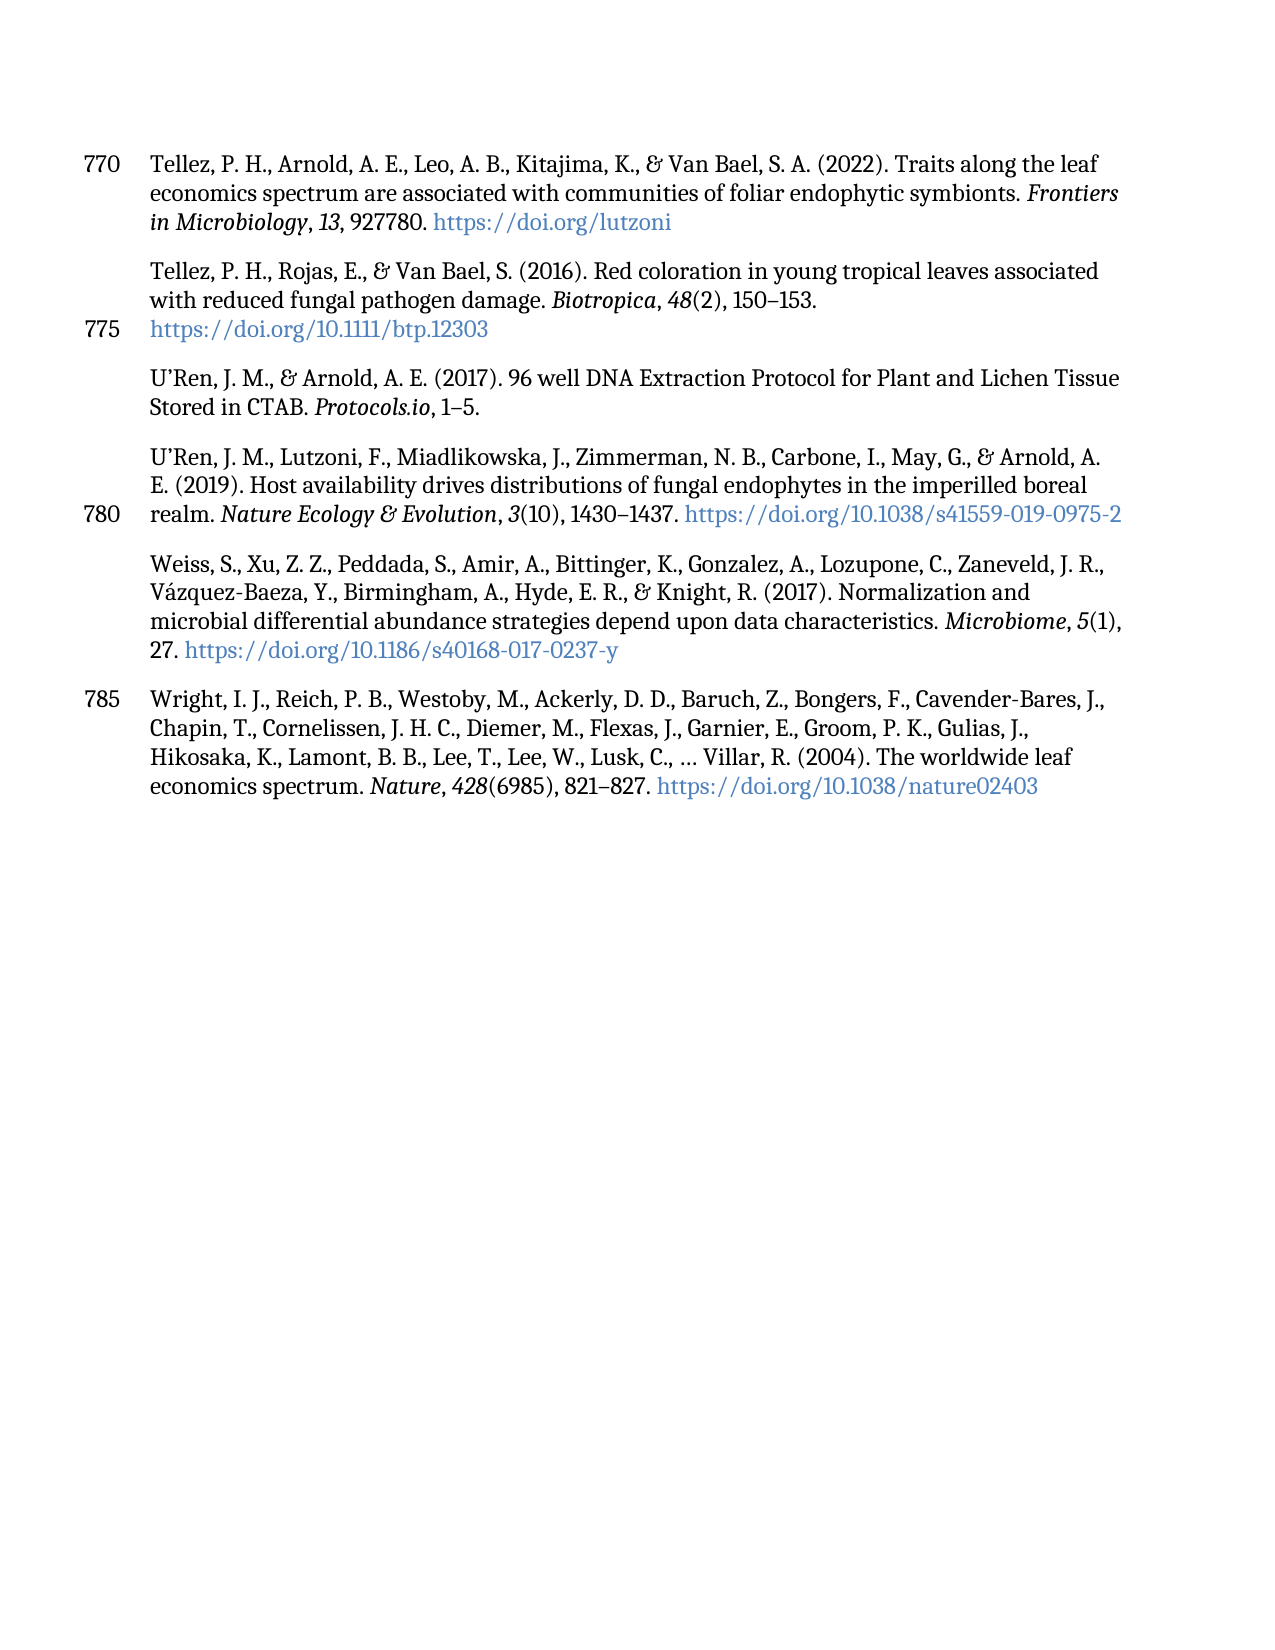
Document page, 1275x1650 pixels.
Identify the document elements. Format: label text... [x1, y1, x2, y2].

text Tellez, P. H., Rojas, E., & Van Bael, S. (2016). Red coloration in young tropical leaves associated with reduced fungal pathogen damage. Biotropica, 48(2), 150–153. https://doi.org/10.1111/btp.12303 [150, 257, 1125, 343]
text Wright, I. J., Reich, P. B., Westoby, M., Ackerly, D. D., Baruch, Z., Bongers, F., Cavender-Bares, J., Chapin, T., Cornelissen, J. H. C., Diemer, M., Flexas, J., Garnier, E., Groom, P. K., Gulias, J., Hikosaka, K., Lamont, B. B., Lee, T., Lee, W., Lusk, C., … Villar, R. (2004). The worldwide leaf economics spectrum. Nature, 428(6985), 821–827. https://doi.org/10.1038/nature02403 [150, 685, 1125, 800]
text U’Ren, J. M., Lutzoni, F., Miadlikowska, J., Zimmerman, N. B., Carbone, I., May, G., & Arnold, A. E. (2019). Host availability drives distributions of fungal endophytes in the imperilled boreal realm. Nature Ecology & Evolution, 3(10), 1430–1437. https://doi.org/10.1038/s41559-019-0975-2 [150, 442, 1125, 529]
text Tellez, P. H., Arnold, A. E., Leo, A. B., Kitajima, K., & Van Bael, S. A. (2022). Traits along the leaf economics spectrum are associated with communities of foliar endophytic symbionts. Frontiers in Microbiology, 13, 927780. https://doi.org/lutzoni [150, 150, 1125, 236]
text U’Ren, J. M., & Arnold, A. E. (2017). 96 well DNA Extraction Protocol for Plant and Lichen Tissue Stored in CTAB. Protocols.io, 1–5. [150, 364, 1125, 422]
text Weiss, S., Xu, Z. Z., Peddada, S., Amir, A., Bittinger, K., Gonzalez, A., Lozupone, C., Zaneveld, J. R., Vázquez-Baeza, Y., Birmingham, A., Hyde, E. R., & Knight, R. (2017). Normalization and microbial differential abundance strategies depend upon data characteristics. Microbiome, 5(1), 27. https://doi.org/10.1186/s40168-017-0237-y [150, 549, 1125, 664]
